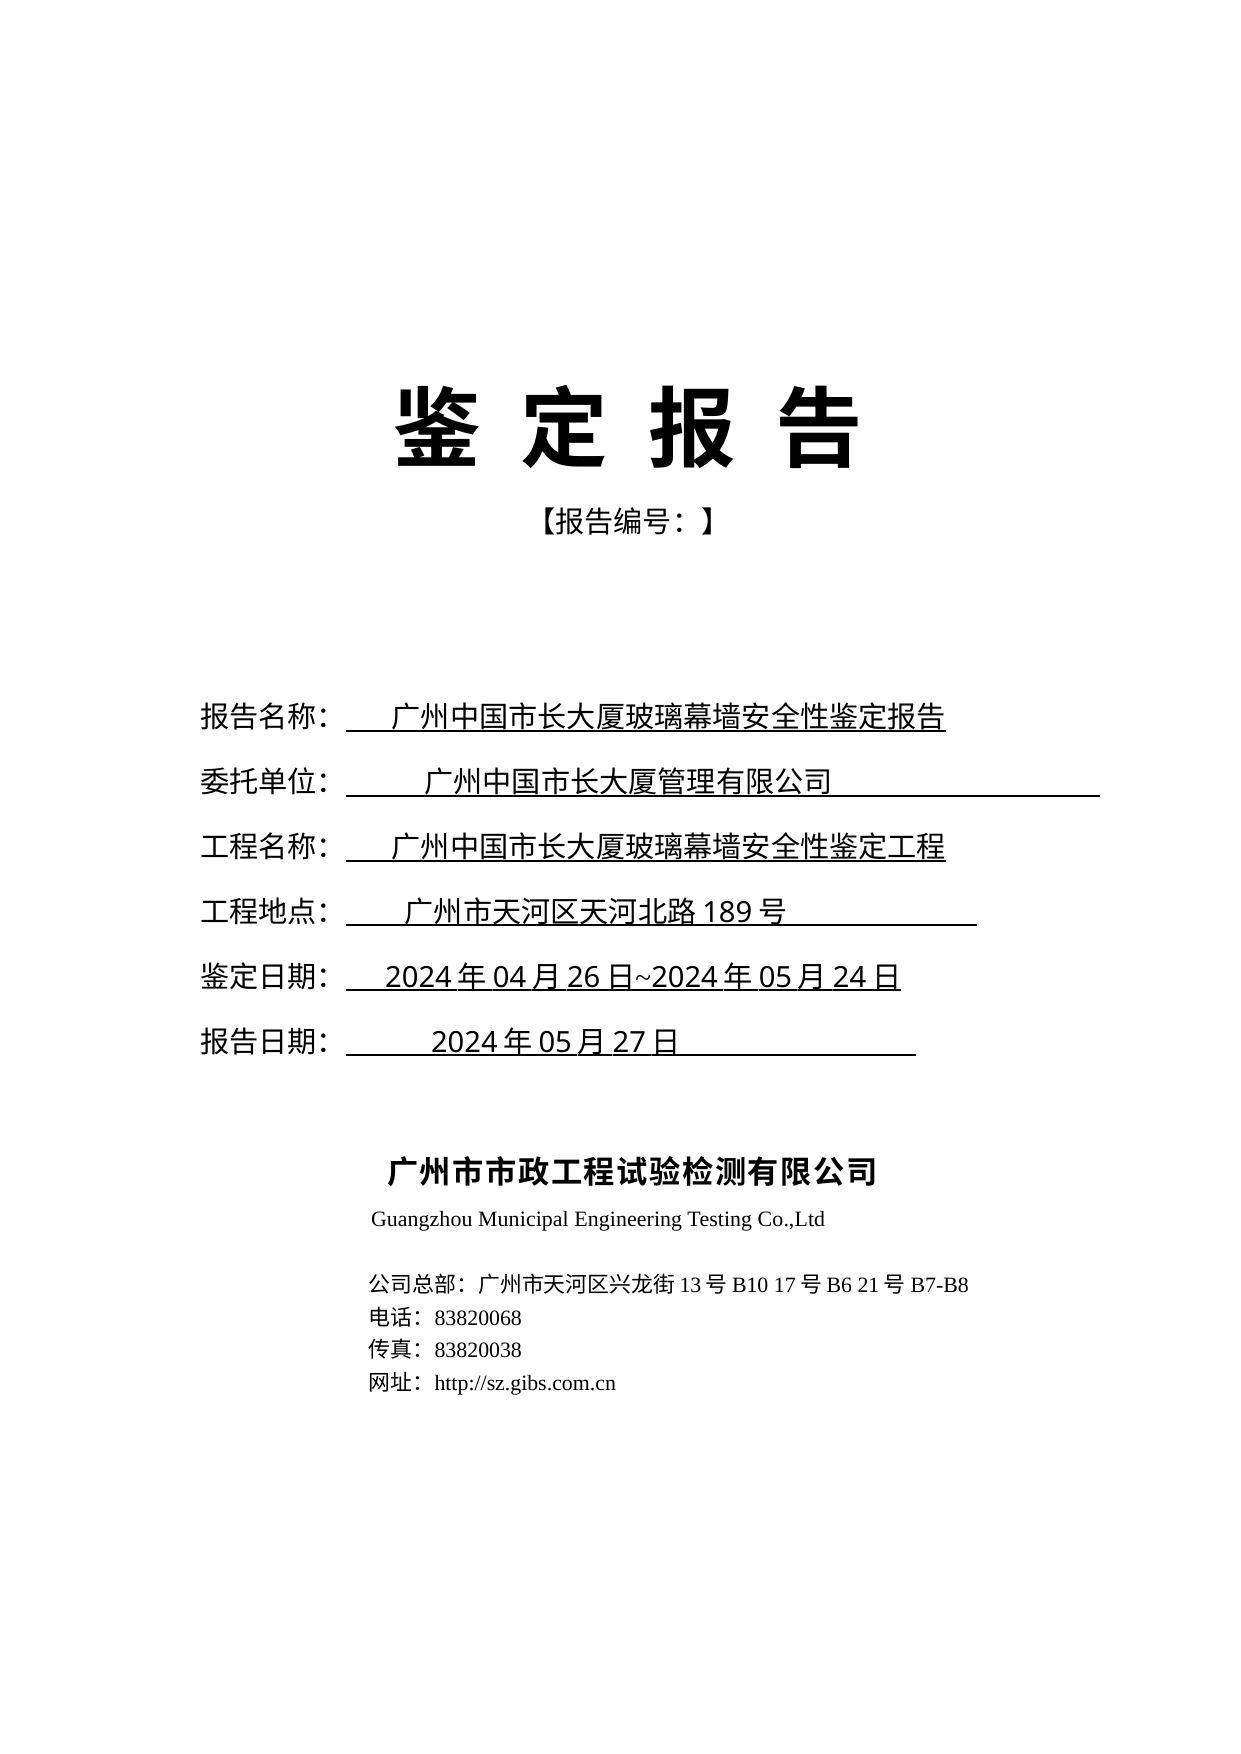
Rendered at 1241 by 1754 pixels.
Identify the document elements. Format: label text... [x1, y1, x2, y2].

text 【报告编号：】 [150, 487, 1106, 552]
text Guangzhou Municipal Engineering Testing Co.,Ltd [150, 1202, 1106, 1234]
text 工程名称： 广州中国市长大厦玻璃幕墙安全性鉴定工程 [200, 812, 1106, 877]
text 鉴定日期： 2024年04月26日~2024年05月24日 [200, 942, 1106, 1007]
text 报告日期： 2024年05月27日 [200, 1007, 1106, 1072]
text 委托单位： 广州中国市长大厦管理有限公司 [200, 747, 1106, 812]
text 鉴 定 报 告 [150, 357, 1106, 487]
text 工程地点： 广州市天河区天河北路189号 [200, 877, 1106, 942]
text 公司总部：广州市天河区兴龙街13号B10 17号B6 21号 B7-B8 [150, 1267, 1106, 1299]
text 网址：http://sz.gibs.com.cn [150, 1364, 1106, 1397]
text 传真：83820038 [150, 1332, 1106, 1364]
text 电话：83820068 [150, 1299, 1106, 1332]
text 广州市市政工程试验检测有限公司 [150, 1137, 1106, 1202]
text 报告名称： 广州中国市长大厦玻璃幕墙安全性鉴定报告 [200, 682, 1106, 747]
